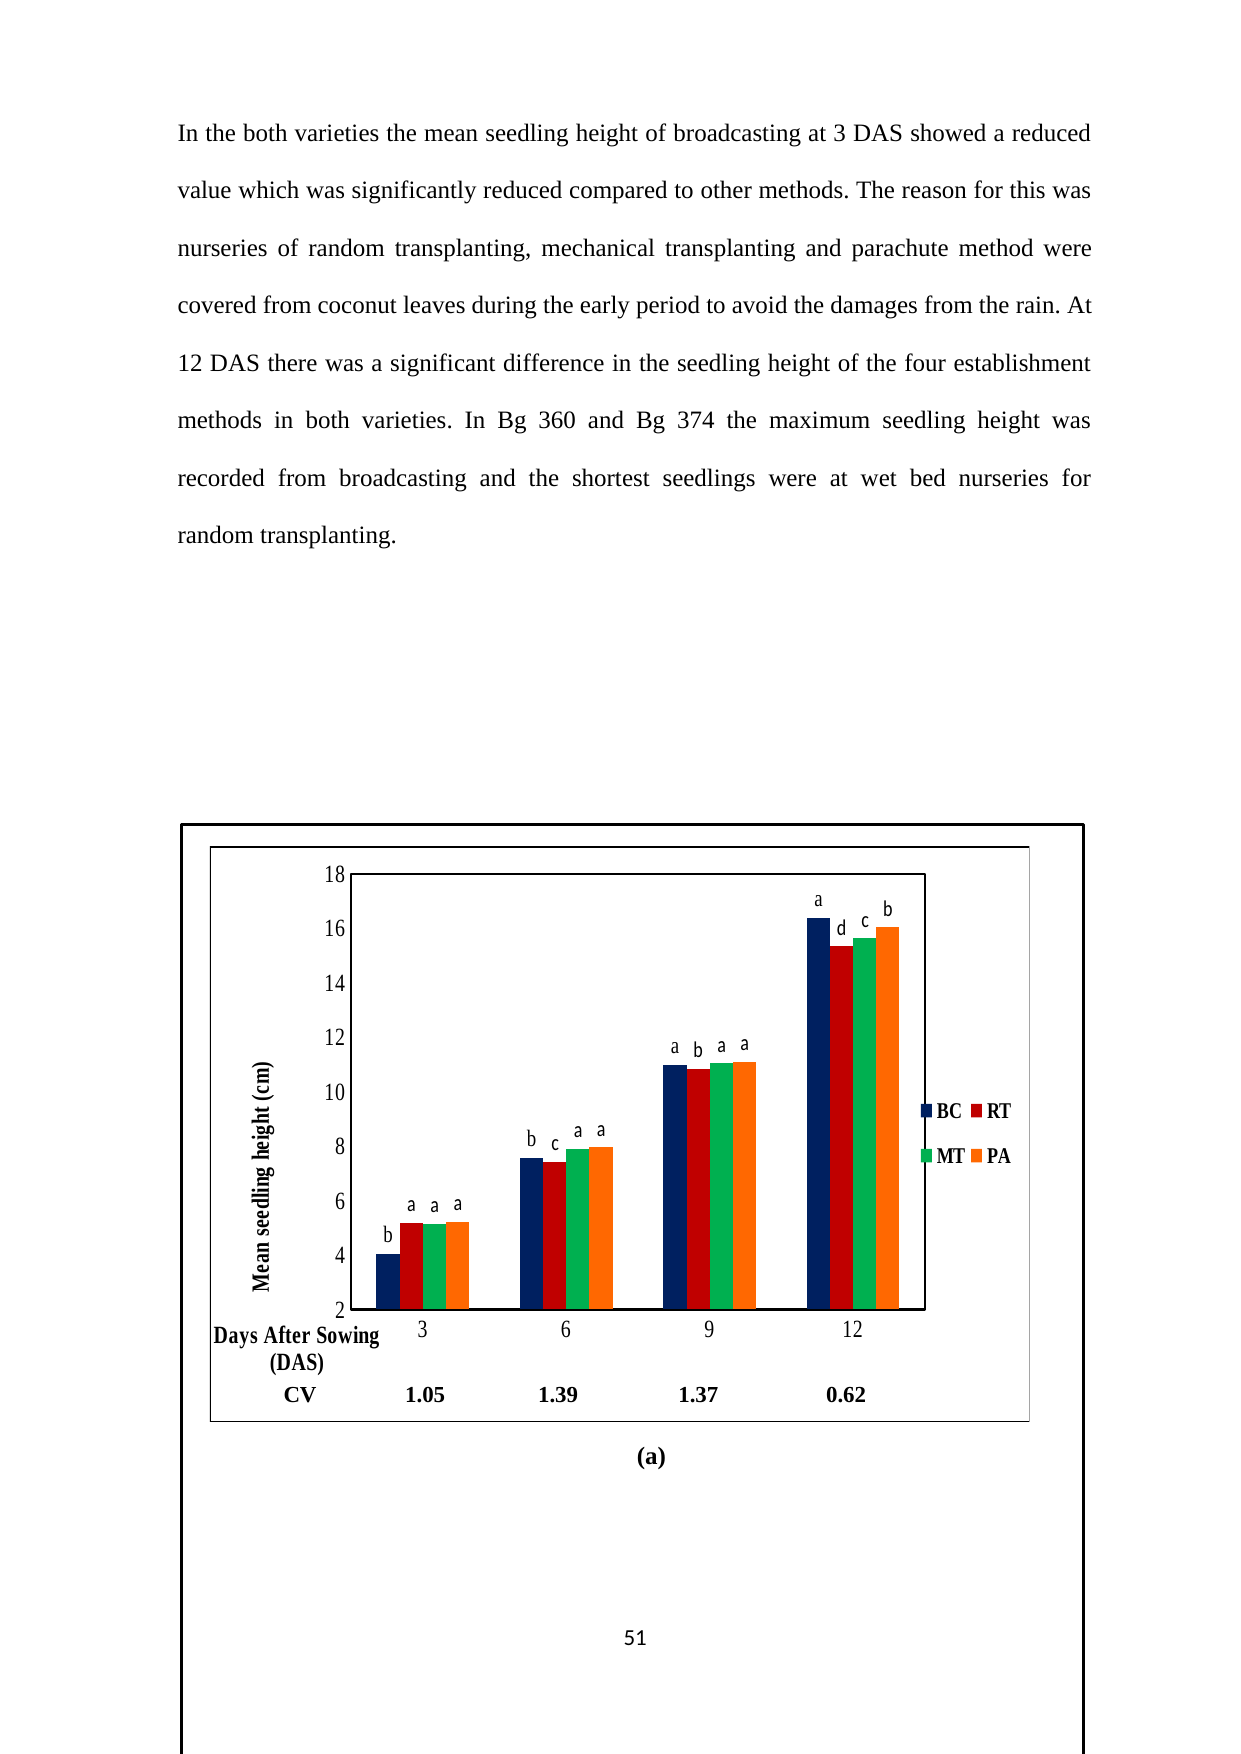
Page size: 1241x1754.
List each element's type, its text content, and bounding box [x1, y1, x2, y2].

text In the both varieties the mean seedling height of broadcasting at 3 DAS showed a reduced value which was significantly reduced compared to other methods. The reason for this was nurseries of random transplanting, mechanical transplanting and parachute method were covered from coconut leaves during the early period to avoid the damages from the rain. At 12 DAS there was a significant difference in the seedling height of the four establishment methods in both varieties. In Bg 360 and Bg 374 the maximum seedling height was recorded from broadcasting and the shortest seedlings were at wet bed nurseries for random transplanting. [177, 118, 1092, 549]
